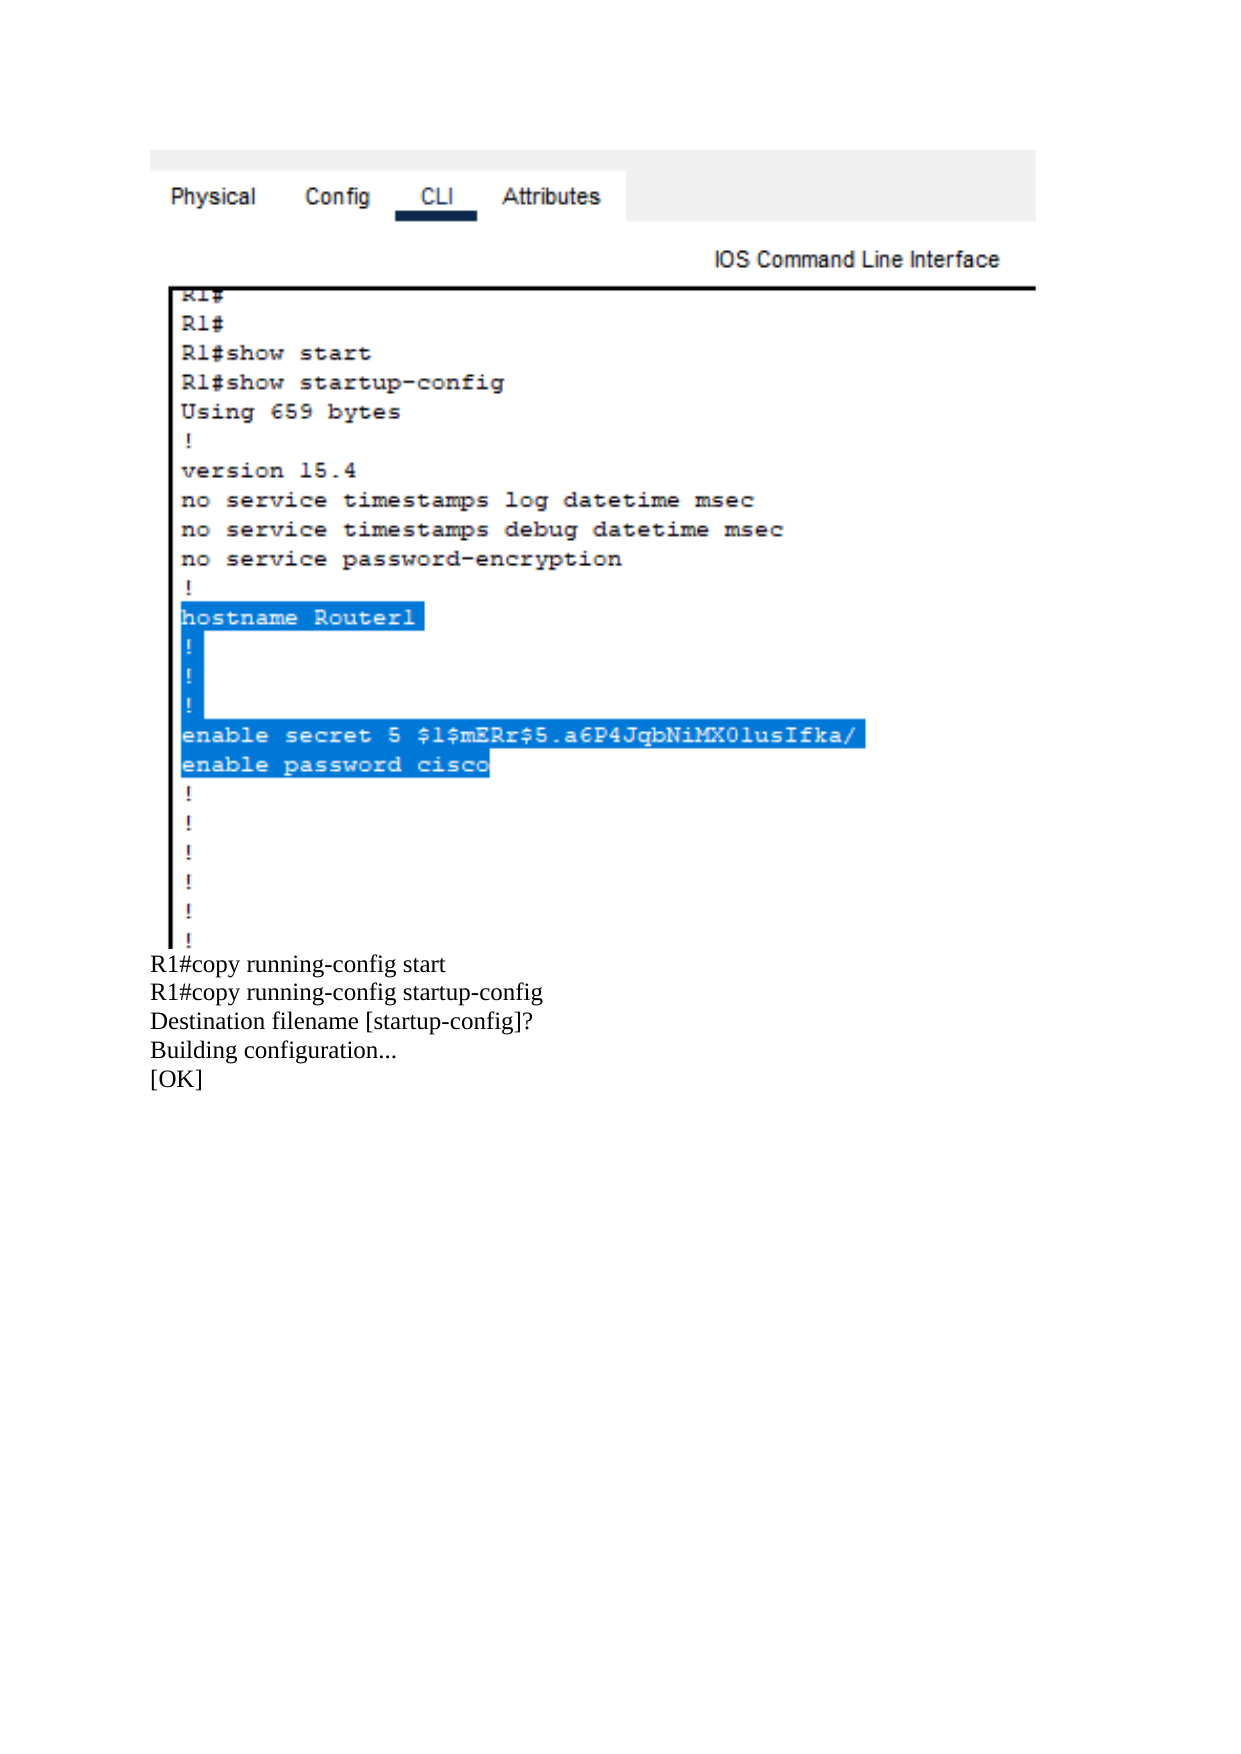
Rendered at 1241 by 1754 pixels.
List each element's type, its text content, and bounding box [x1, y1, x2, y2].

text R1#copy running-config startup-config [150, 977, 1090, 1006]
picture [150, 150, 1036, 949]
text Building configuration... [150, 1035, 1090, 1064]
text R1#copy running-config start [150, 949, 1090, 977]
text Destination filename [startup-config]? [150, 1006, 1090, 1035]
text [OK] [150, 1064, 1090, 1092]
